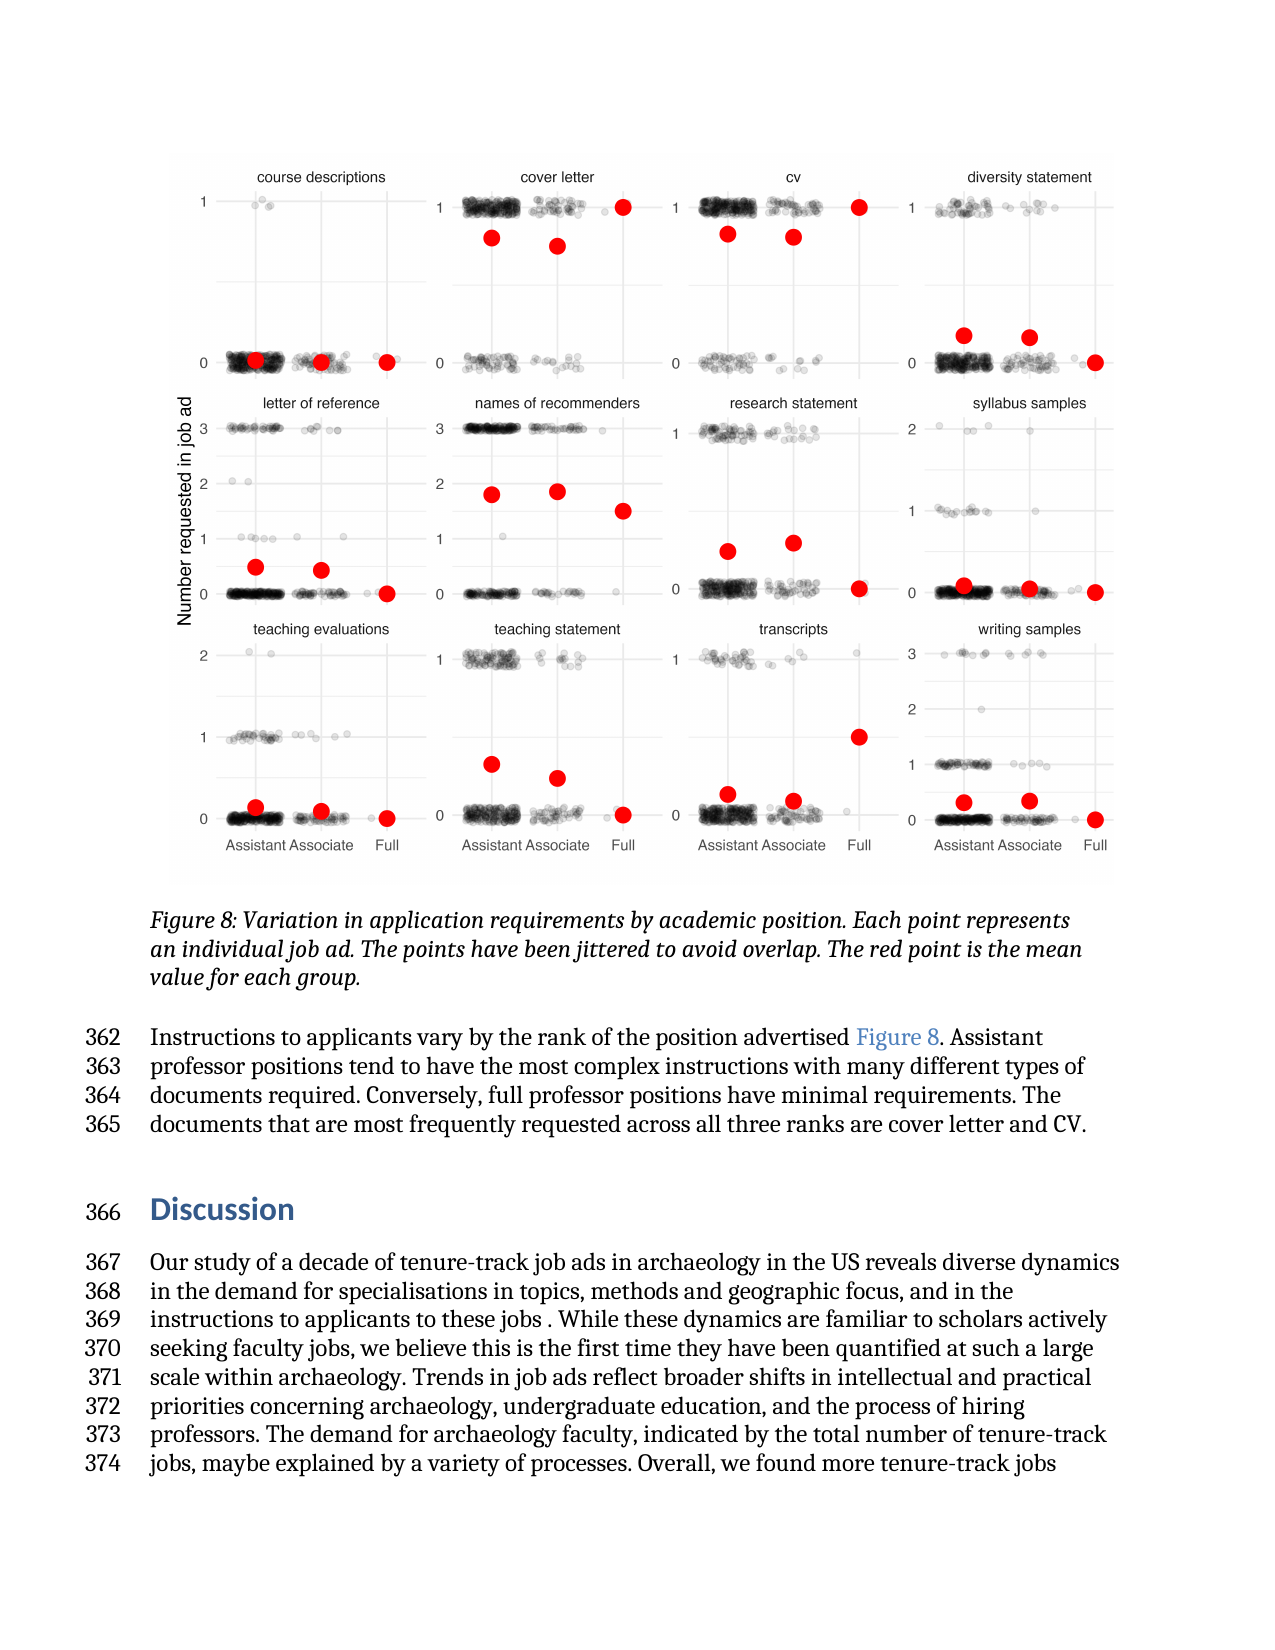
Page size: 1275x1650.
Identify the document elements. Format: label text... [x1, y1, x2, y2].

text Instructions to applicants vary by the rank of the position advertised Figure 8. Assistant professor positions tend to have the most complex instructions with many different types of documents required. Conversely, full professor positions have minimal requirements. The documents that are most frequently requested across all three ranks are cover letter and CV. [150, 1023, 1125, 1138]
subtitle Discussion [150, 1188, 1125, 1229]
table_header Figure 8: Variation in application requirements by academic position. Each point represents an individual job ad. The points have been jittered to avoid overlap. The red point is the mean value for each group. [139, 150, 1114, 1004]
picture [168, 153, 1114, 885]
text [150, 1248, 1125, 1478]
